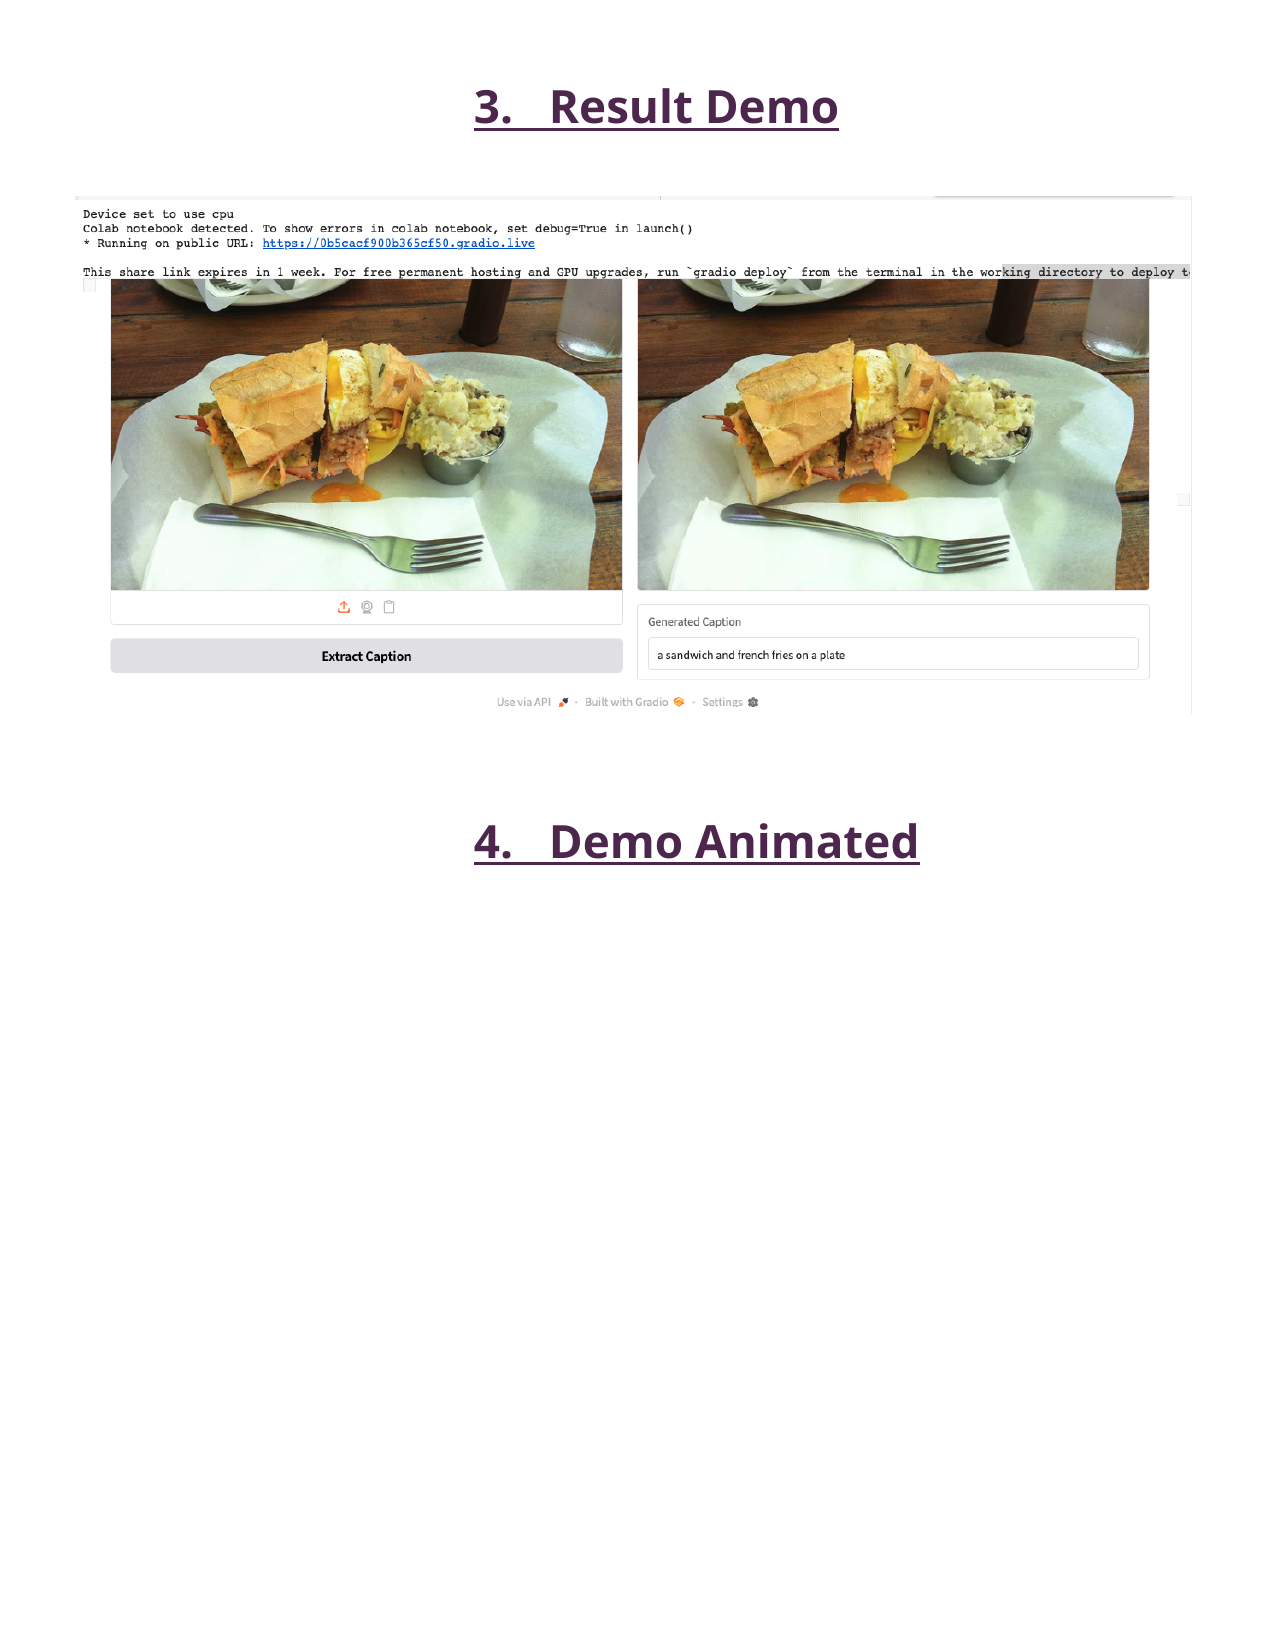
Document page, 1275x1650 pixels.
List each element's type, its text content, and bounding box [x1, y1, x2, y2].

picture [75, 196, 1192, 715]
subtitle Result Demo [474, 75, 1200, 137]
subtitle Demo Animated [474, 809, 1200, 872]
